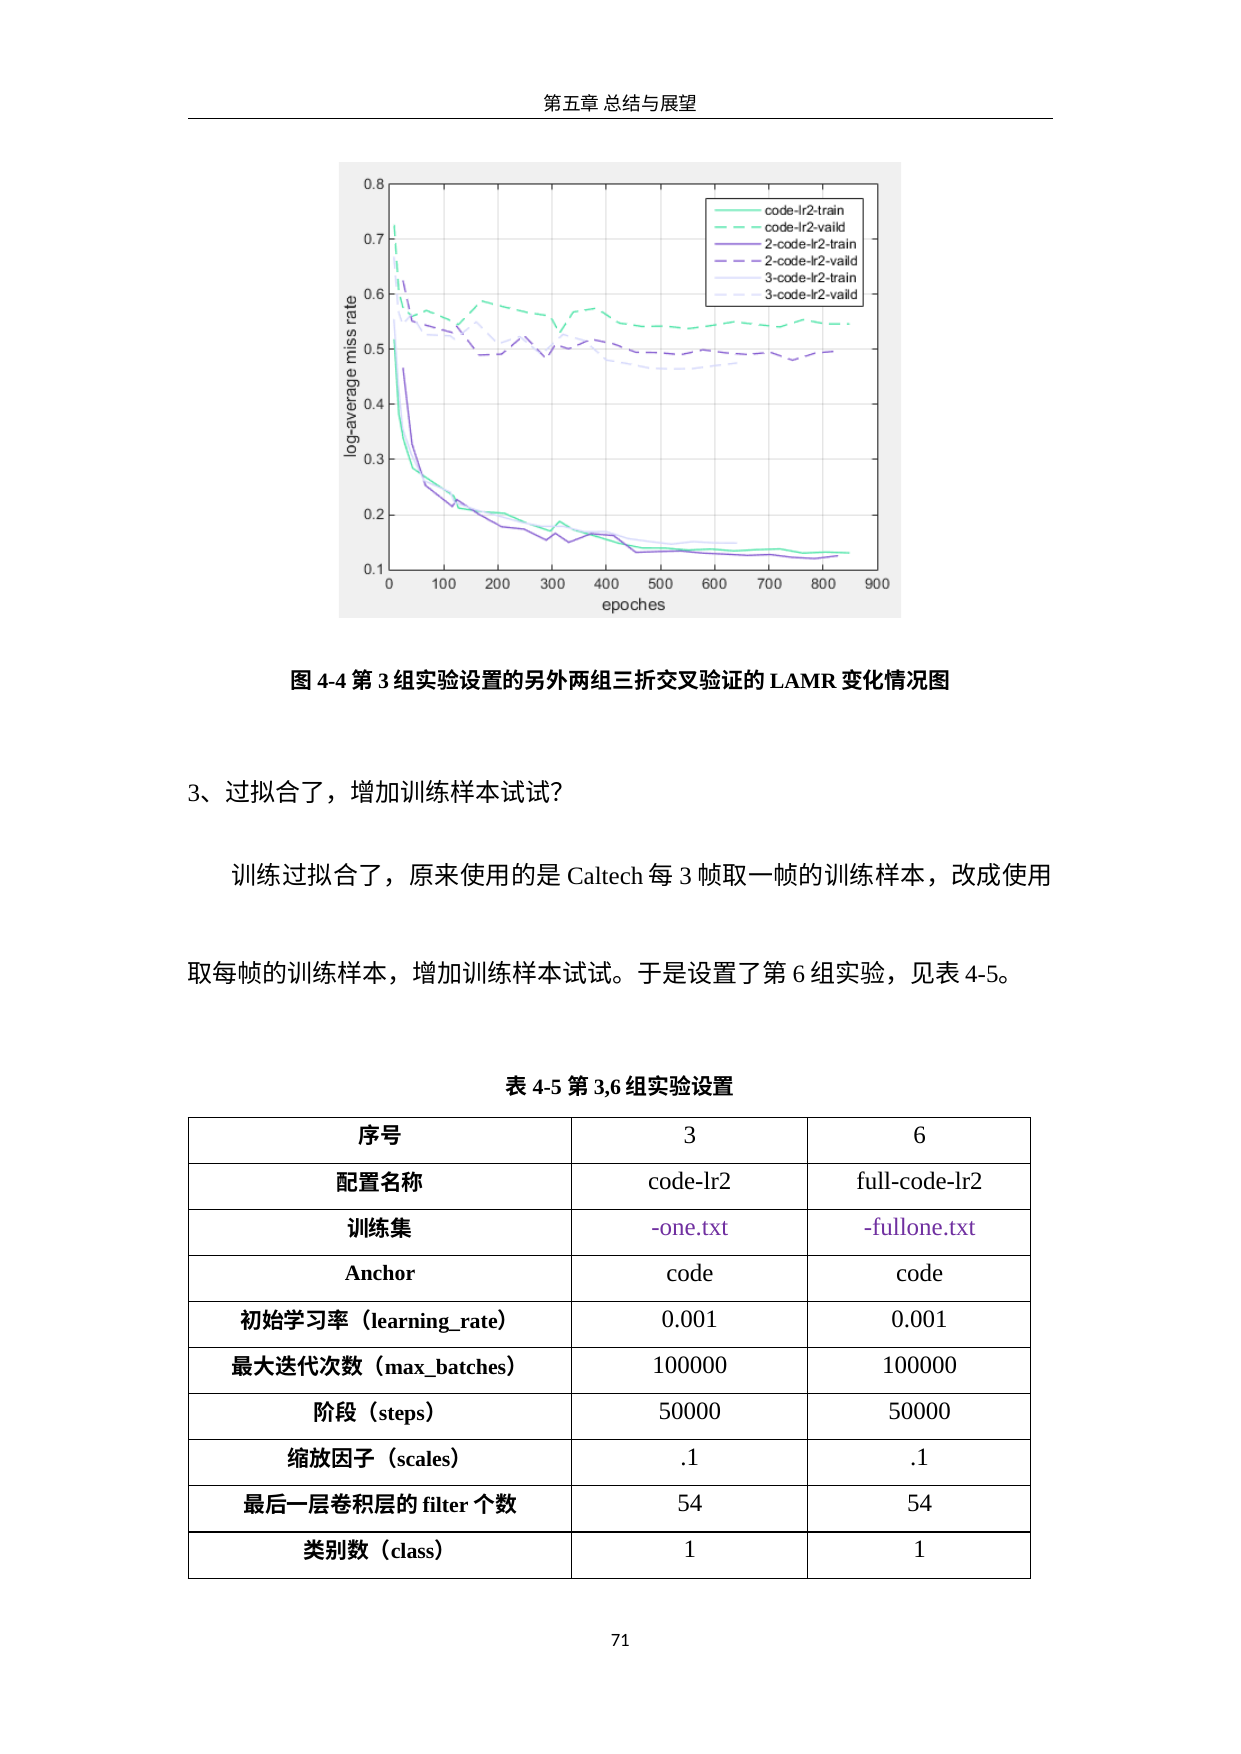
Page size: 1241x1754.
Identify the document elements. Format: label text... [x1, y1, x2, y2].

table_cell 类别数（class） [189, 1533, 571, 1577]
table_cell Anchor [189, 1256, 571, 1301]
table_cell -one.txt [572, 1210, 807, 1255]
table_cell 50000 [572, 1394, 807, 1439]
table_cell -fullone.txt [808, 1210, 1030, 1255]
table_cell 50000 [808, 1394, 1030, 1439]
table_cell .1 [808, 1440, 1030, 1485]
table_cell 0.001 [572, 1302, 807, 1347]
table_cell 100000 [808, 1348, 1030, 1393]
text 表 4-5 第3,6组实验设置 [187, 1069, 1053, 1101]
table_cell 初始学习率（learning_rate） [189, 1302, 571, 1347]
table_cell 缩放因子（scales） [189, 1440, 571, 1485]
table_cell 54 [808, 1486, 1030, 1531]
text 图 4-4 第3组实验设置的另外两组三折交叉验证的LAMR变化情况图 [187, 663, 1053, 695]
table_cell 配置名称 [189, 1164, 571, 1209]
table_cell 训练集 [189, 1210, 571, 1255]
table_cell 阶段（steps） [189, 1394, 571, 1439]
table_cell code [808, 1256, 1030, 1301]
table_cell 最后一层卷积层的filter个数 [189, 1486, 571, 1531]
table_cell 1 [572, 1533, 807, 1577]
table_header 6 [808, 1118, 1030, 1163]
text 3、过拟合了，增加训练样本试试？ [187, 758, 1053, 823]
table_cell 1 [808, 1533, 1030, 1577]
table_cell code-lr2 [572, 1164, 807, 1209]
table_cell code [572, 1256, 807, 1301]
table_cell .1 [572, 1440, 807, 1485]
table_header 序号 [189, 1118, 571, 1163]
table_cell 0.001 [808, 1302, 1030, 1347]
text 训练过拟合了，原来使用的是Caltech每3帧取一帧的训练样本，改成使用取每帧的训练样本，增加训练样本试试。于是设置了第6组实验，见表4-5。 [187, 841, 1053, 1004]
table_header 3 [572, 1118, 807, 1163]
table_cell 最大迭代次数（max_batches） [189, 1348, 571, 1393]
table_cell 54 [572, 1486, 807, 1531]
table_cell full-code-lr2 [808, 1164, 1030, 1209]
table_cell 100000 [572, 1348, 807, 1393]
picture [338, 162, 902, 618]
